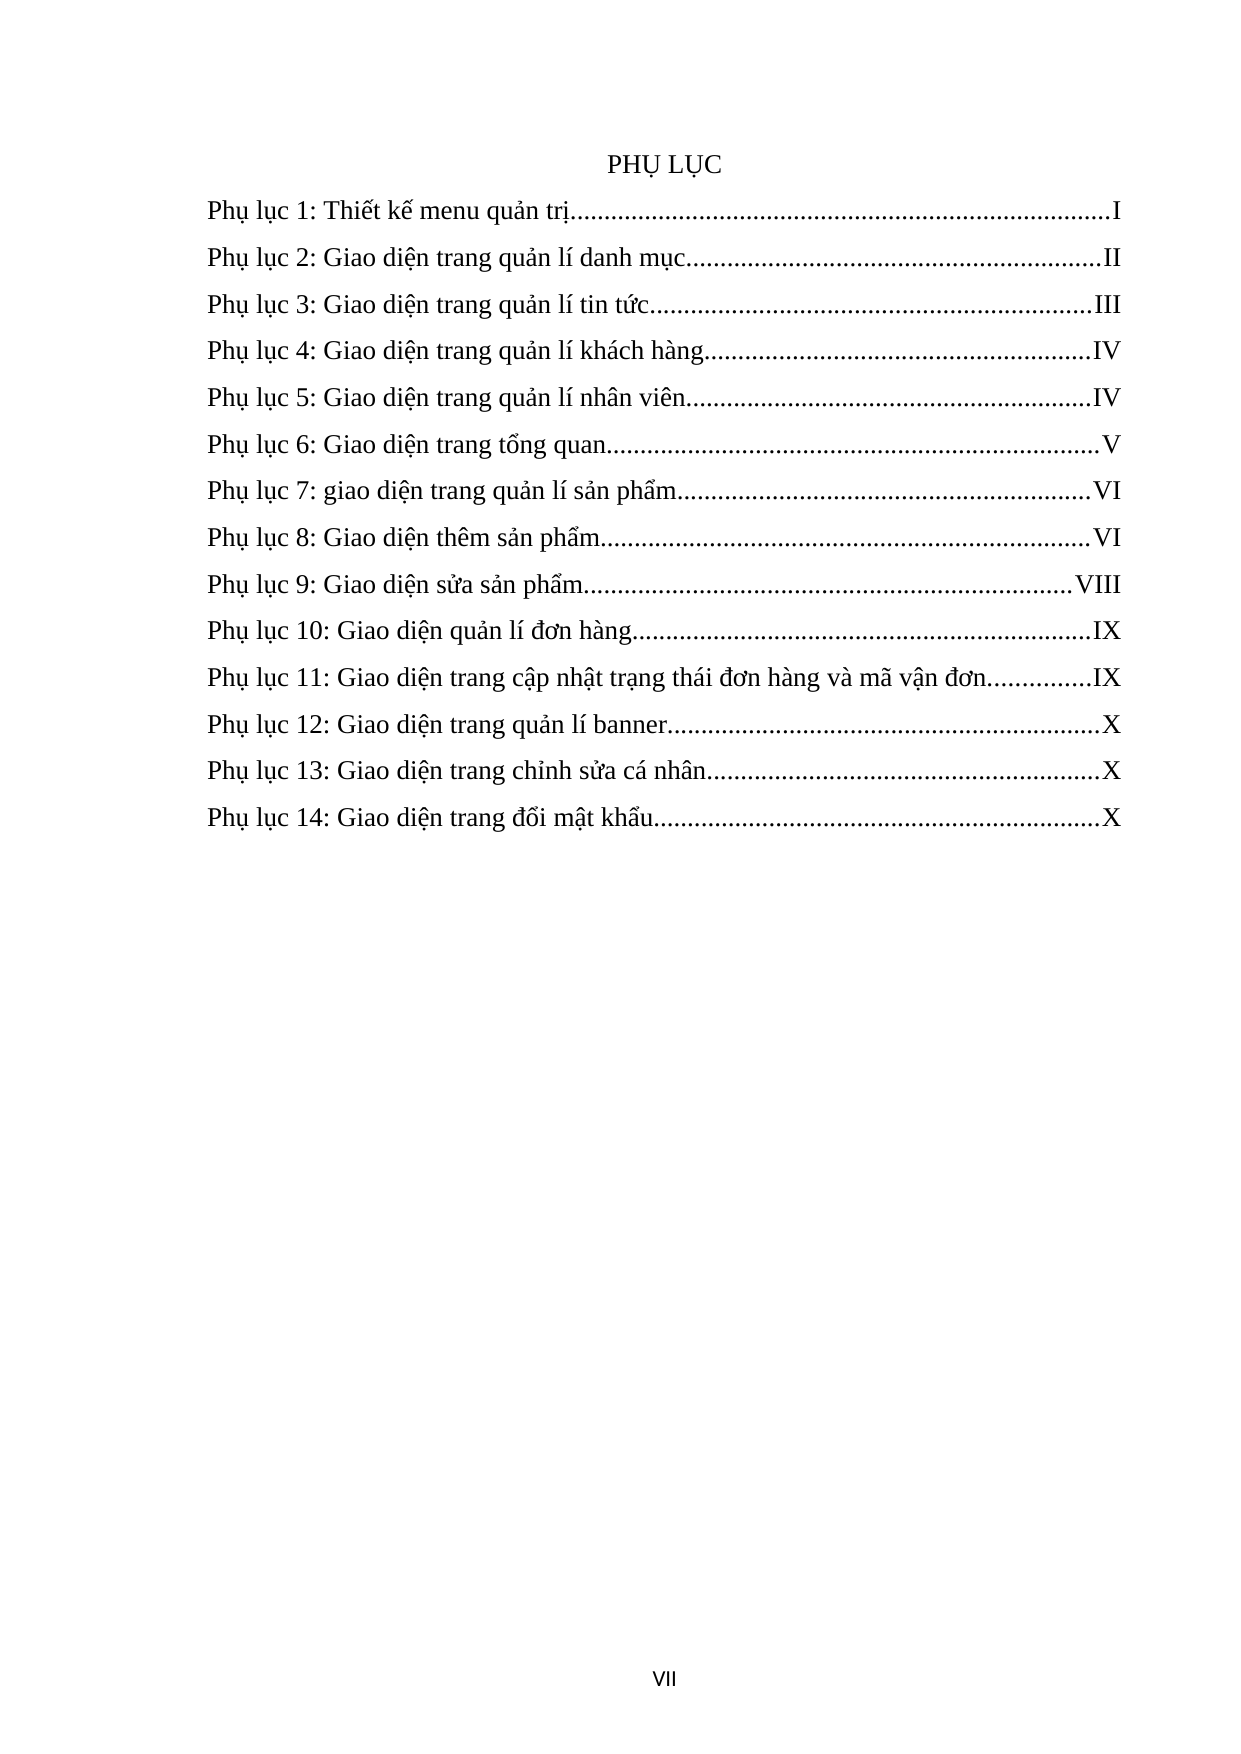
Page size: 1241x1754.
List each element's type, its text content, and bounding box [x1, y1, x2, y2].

text Phụ lục 3: Giao diện trang quản lí tin tức. III [207, 288, 1122, 319]
subtitle PHỤ LỤC [207, 148, 1122, 179]
text Phụ lục 4: Giao diện trang quản lí khách hàng. IV [207, 334, 1122, 366]
text Phụ lục 6: Giao diện trang tổng quan. V [207, 428, 1122, 459]
text Phụ lục 5: Giao diện trang quản lí nhân viên. IV [207, 381, 1122, 412]
text Phụ lục 12: Giao diện trang quản lí banner. X [207, 708, 1122, 739]
text Phụ lục 10: Giao diện quản lí đơn hàng. IX [207, 614, 1122, 646]
text Phụ lục 9: Giao diện sửa sản phẩm. VIII [207, 568, 1122, 599]
text Phụ lục 11: Giao diện trang cập nhật trạng thái đơn hàng và mã vận đơn. IX [207, 661, 1122, 692]
text Phụ lục 13: Giao diện trang chỉnh sửa cá nhân. X [207, 754, 1122, 786]
text Phụ lục 1: Thiết kế menu quản trị. I [207, 194, 1122, 226]
text Phụ lục 8: Giao diện thêm sản phẩm. VI [207, 521, 1122, 552]
text Phụ lục 7: giao diện trang quản lí sản phẩm. VI [207, 474, 1122, 506]
text Phụ lục 2: Giao diện trang quản lí danh mục. II [207, 241, 1122, 272]
text Phụ lục 14: Giao diện trang đổi mật khẩu. X [207, 801, 1122, 832]
